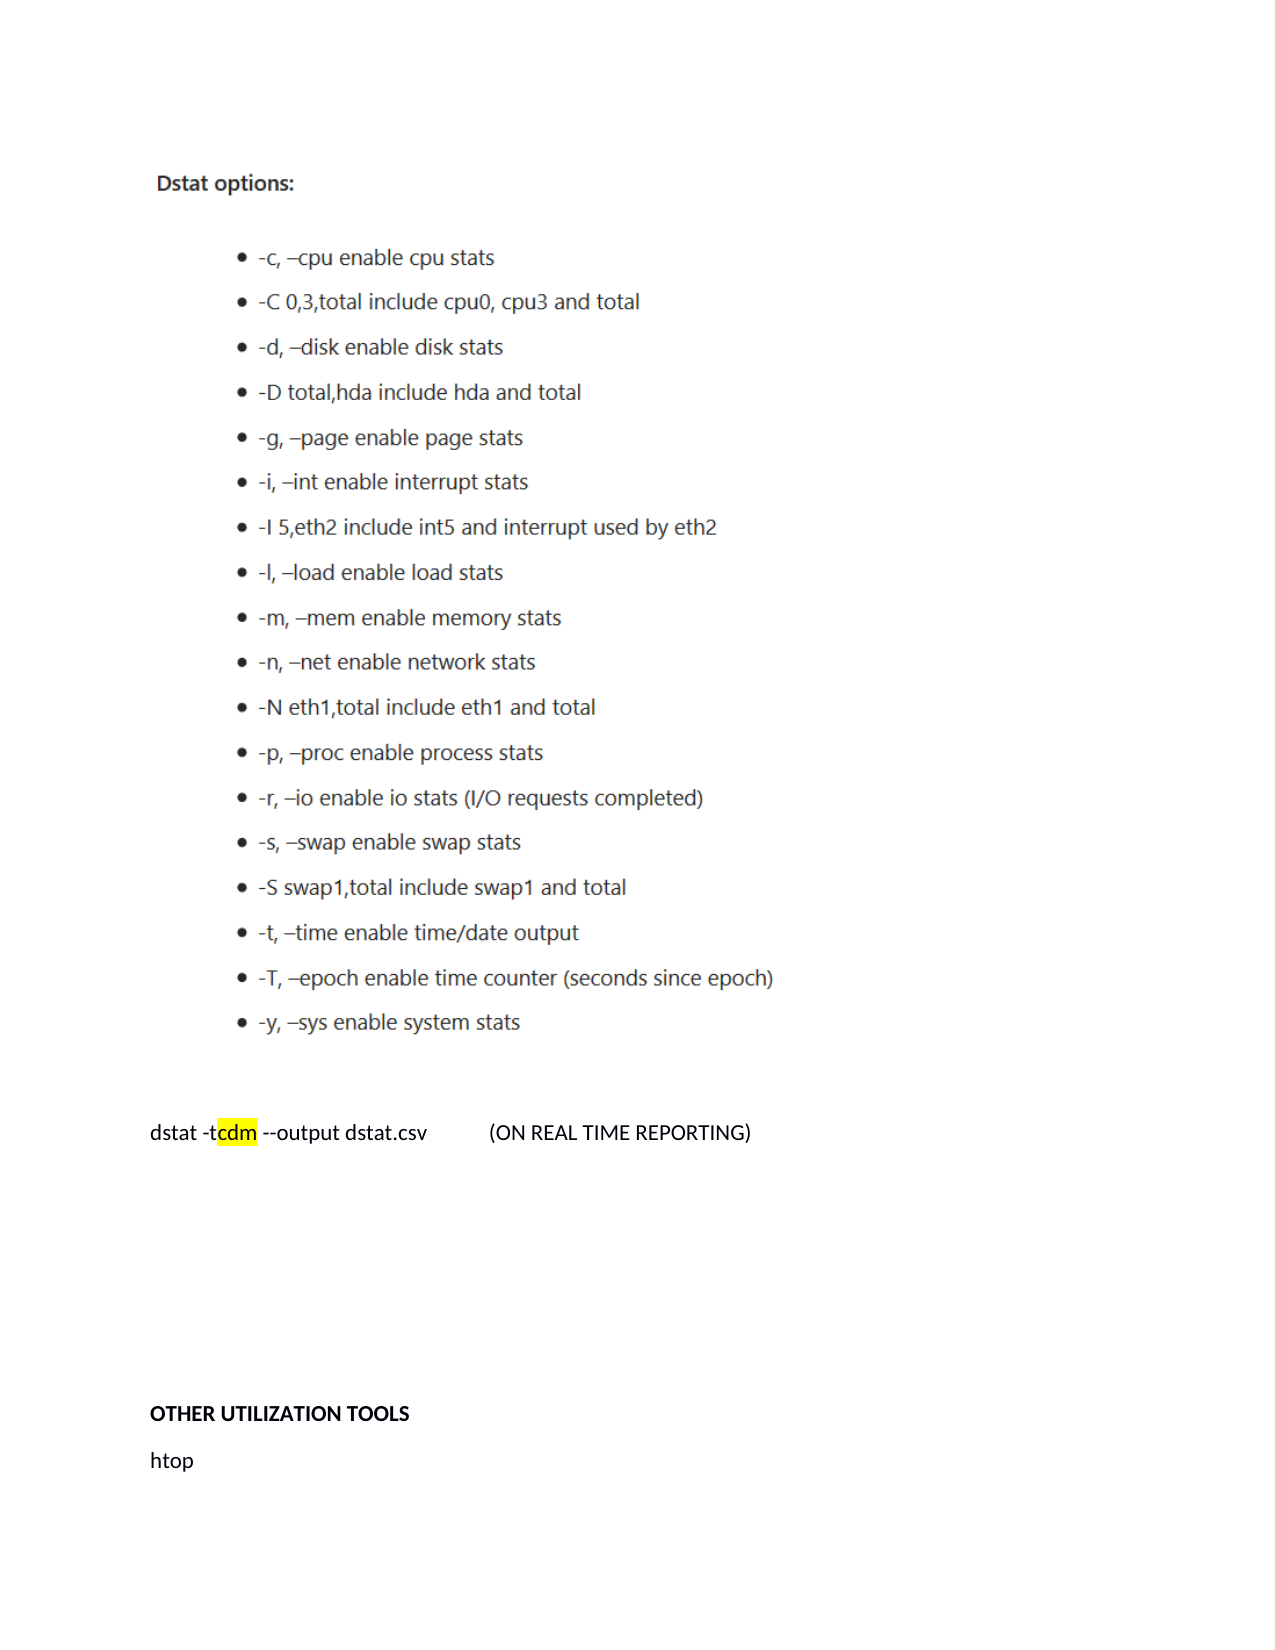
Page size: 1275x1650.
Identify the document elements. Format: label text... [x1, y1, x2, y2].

text dstat -tcdm --output dstat.csv (ON REAL TIME REPORTING) [257, 1118, 1125, 1146]
text OTHER UTILIZATION TOOLS [150, 1399, 1125, 1427]
picture [150, 150, 1019, 1053]
text htop [150, 1446, 1125, 1474]
